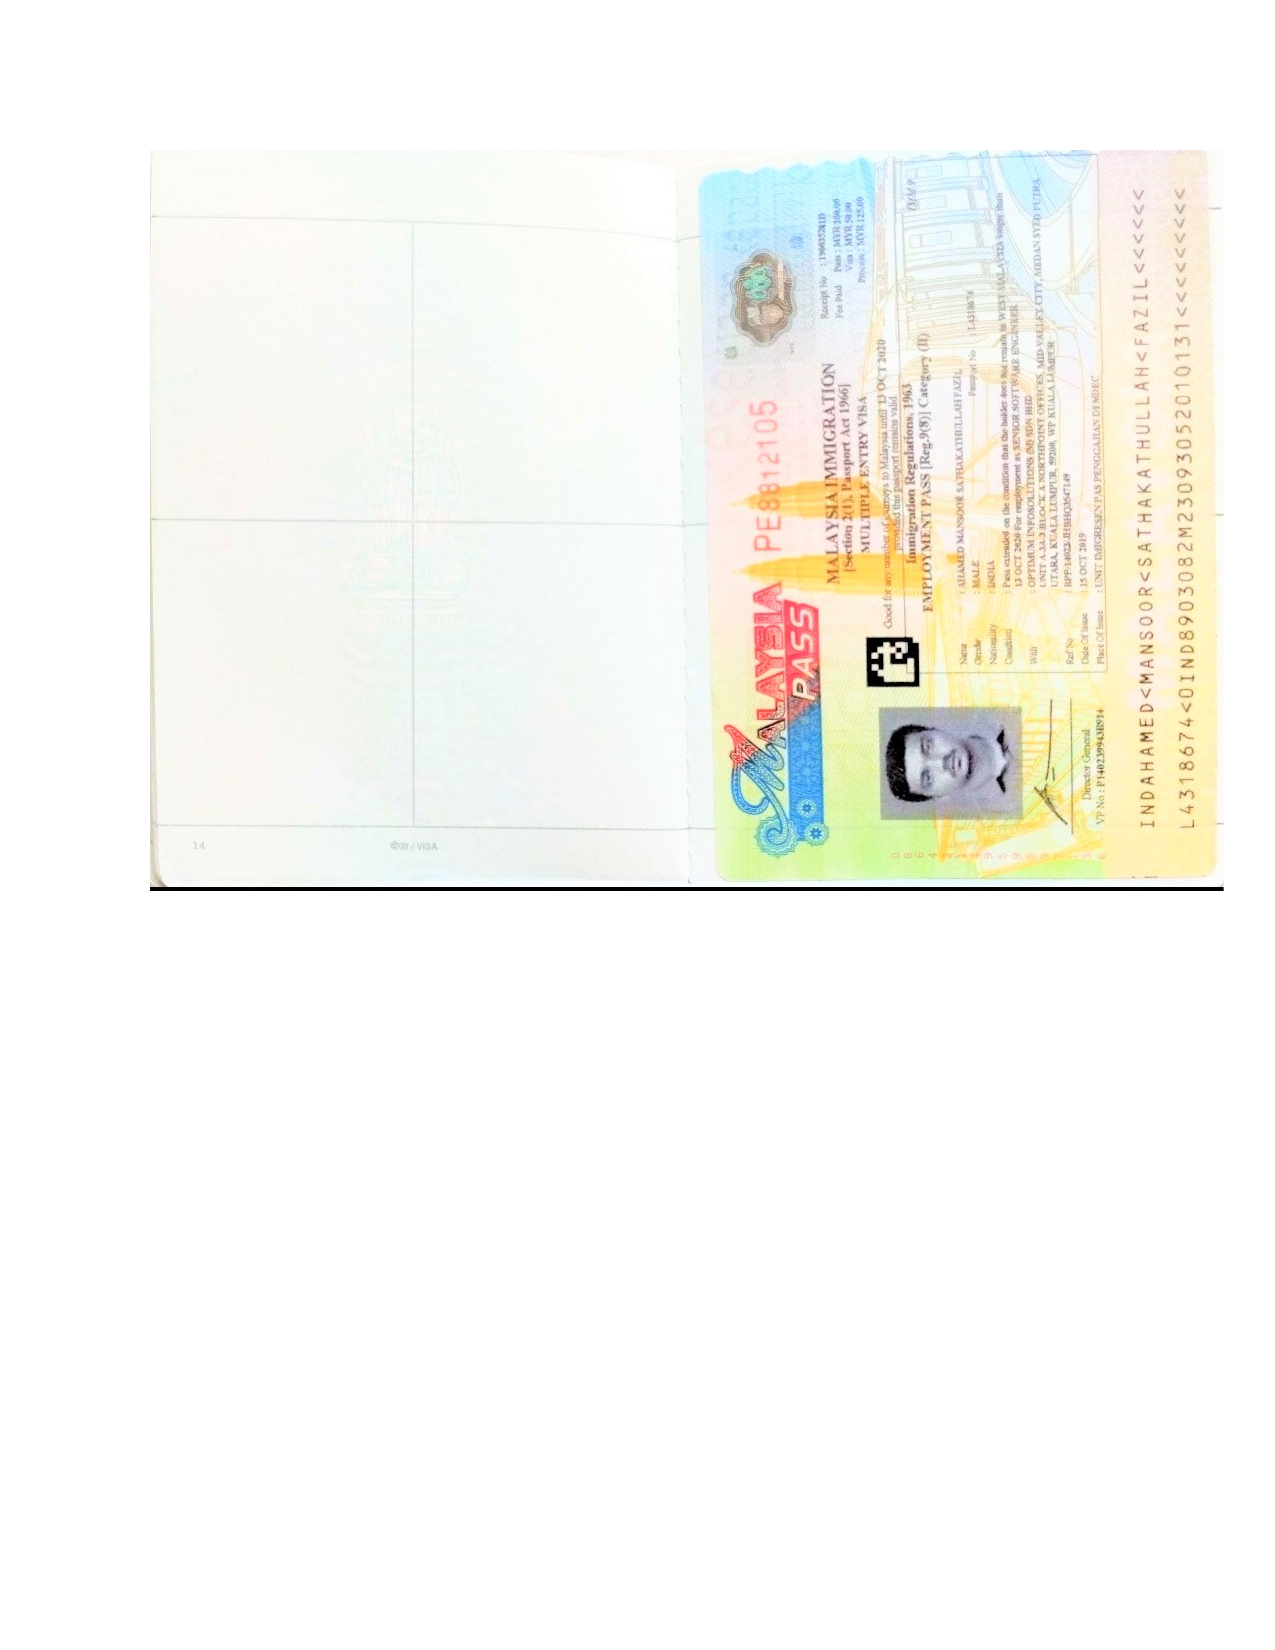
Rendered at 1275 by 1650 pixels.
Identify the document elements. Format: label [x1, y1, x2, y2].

picture [150, 150, 1224, 891]
